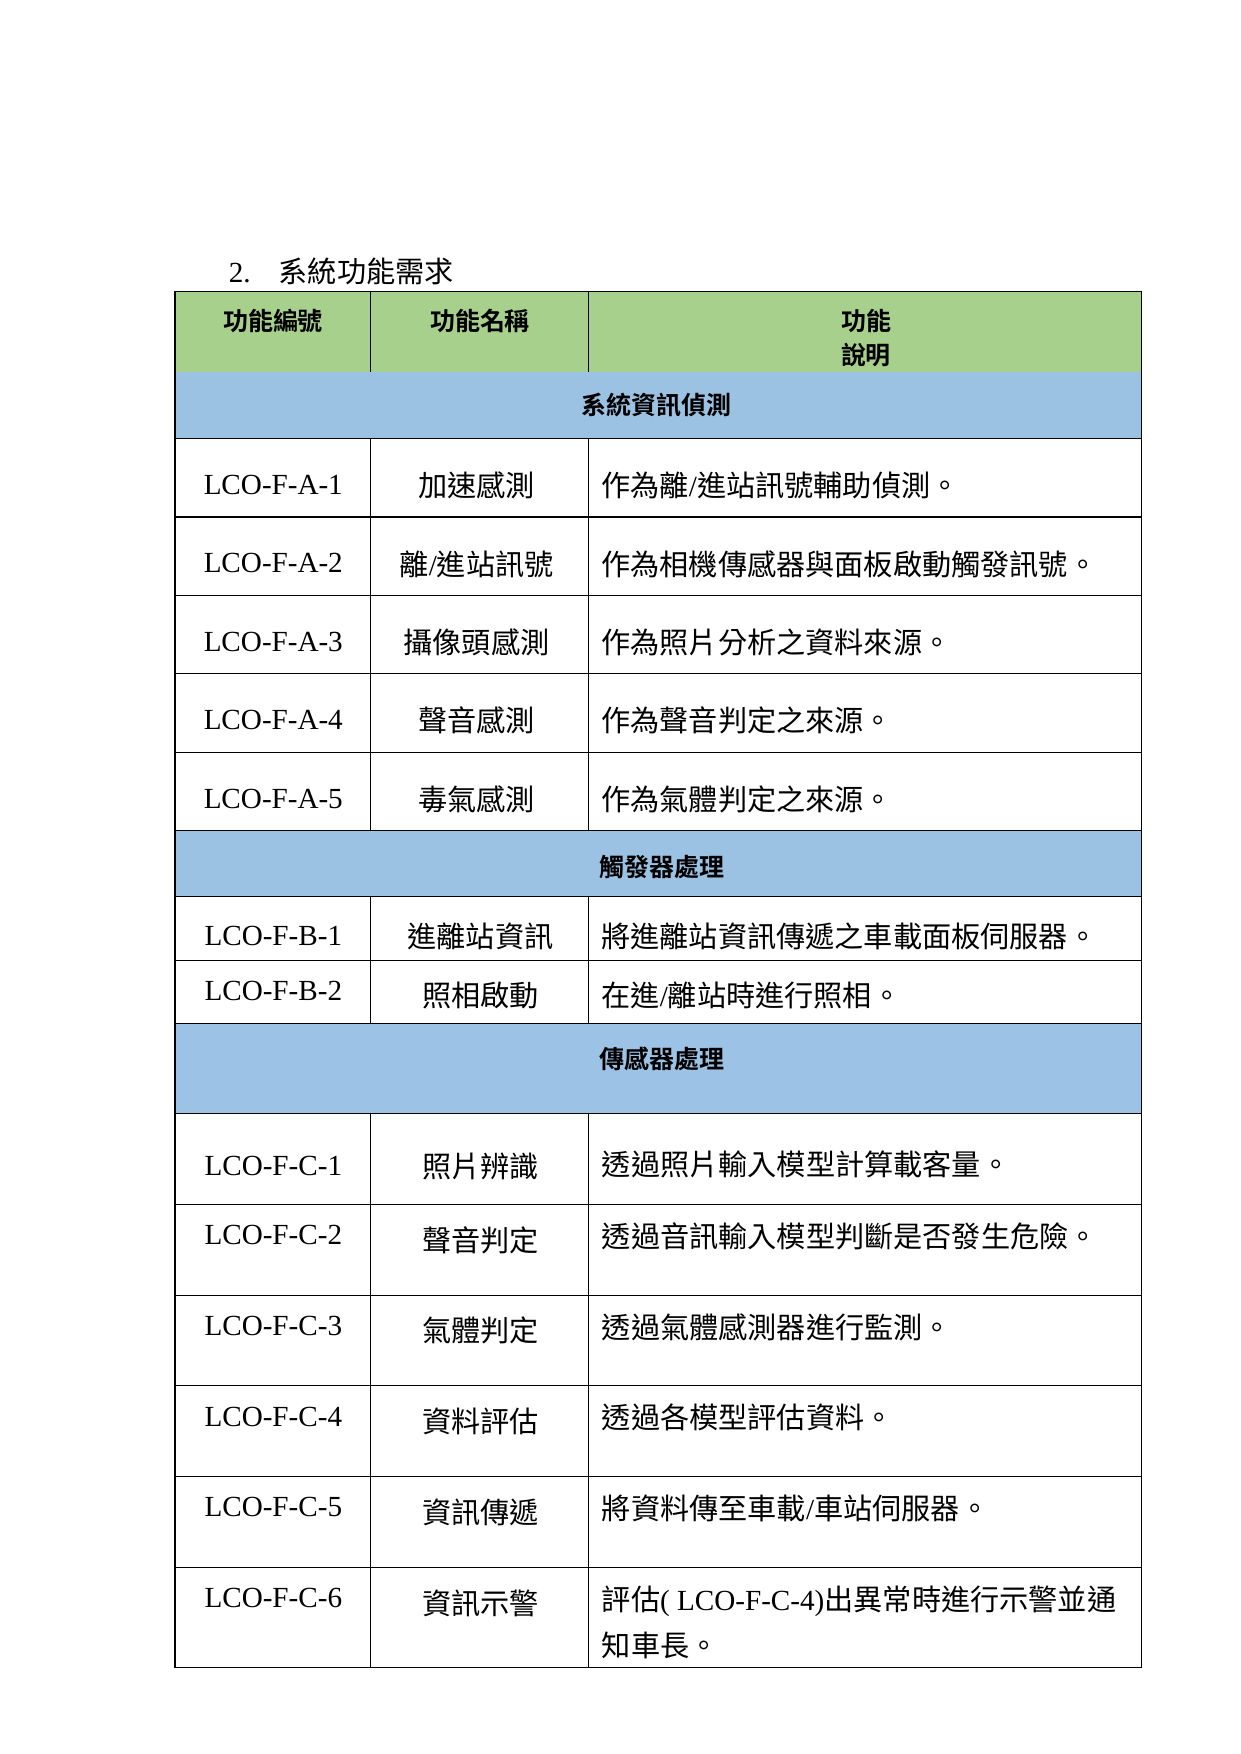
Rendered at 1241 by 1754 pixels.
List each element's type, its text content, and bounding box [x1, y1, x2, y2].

table_cell 攝像頭感測 [371, 596, 588, 673]
table_cell LCO-F-A-5 [176, 753, 370, 830]
table_cell 作為氣體判定之來源。 [589, 753, 1141, 830]
table_cell 資訊示警 [371, 1568, 588, 1667]
table_cell LCO-F-B-1 [176, 897, 370, 959]
table_cell LCO-F-C-3 [176, 1296, 370, 1385]
table_cell 作為聲音判定之來源。 [589, 674, 1141, 752]
table_cell 作為照片分析之資料來源。 [589, 596, 1141, 673]
table_cell LCO-F-C-2 [176, 1205, 370, 1294]
table_cell 氣體判定 [371, 1296, 588, 1385]
table_cell LCO-F-C-6 [176, 1568, 370, 1667]
table_cell 評估( LCO-F-C-4)出異常時進行示警並通知車長。 [589, 1568, 1141, 1667]
table_cell 加速感測 [371, 439, 588, 516]
table_cell 資訊傳遞 [371, 1477, 588, 1567]
table_cell 照片辨識 [371, 1114, 588, 1204]
table_cell 離/進站訊號 [371, 518, 588, 595]
table_header 功能名稱 [371, 292, 588, 372]
table_cell LCO-F-A-1 [176, 439, 370, 516]
table_header 功能說明 [589, 292, 1141, 372]
table_cell 將進離站資訊傳遞之車載面板伺服器。 [589, 897, 1141, 959]
table_cell 系統資訊偵測 [176, 372, 1141, 438]
table_cell 作為離/進站訊號輔助偵測。 [589, 439, 1141, 516]
table_cell LCO-F-A-2 [176, 518, 370, 595]
table_cell 作為相機傳感器與面板啟動觸發訊號。 [589, 518, 1141, 595]
table_cell LCO-F-B-2 [176, 961, 370, 1022]
table_cell LCO-F-C-4 [176, 1386, 370, 1476]
table_cell 進離站資訊 [371, 897, 588, 959]
table_cell 將資料傳至車載/車站伺服器。 [589, 1477, 1141, 1567]
table_cell LCO-F-C-1 [176, 1114, 370, 1204]
table_cell 觸發器處理 [176, 831, 1141, 896]
table_cell 照相啟動 [371, 961, 588, 1022]
table_cell 透過音訊輸入模型判斷是否發生危險。 [589, 1205, 1141, 1294]
table_cell 資料評估 [371, 1386, 588, 1476]
table_cell LCO-F-A-3 [176, 596, 370, 673]
table_cell 透過氣體感測器進行監測。 [589, 1296, 1141, 1385]
table_cell 透過照片輸入模型計算載客量。 [589, 1114, 1141, 1204]
table_cell 聲音感測 [371, 674, 588, 752]
table_header 功能編號 [176, 292, 370, 372]
table_cell 聲音判定 [371, 1205, 588, 1294]
table_cell LCO-F-C-5 [176, 1477, 370, 1567]
table_cell 毒氣感測 [371, 753, 588, 830]
list 系統功能需求 [228, 248, 1113, 291]
table_cell LCO-F-A-4 [176, 674, 370, 752]
table_cell 透過各模型評估資料。 [589, 1386, 1141, 1476]
table_cell 傳感器處理 [176, 1024, 1141, 1113]
table_cell 在進/離站時進行照相。 [589, 961, 1141, 1022]
